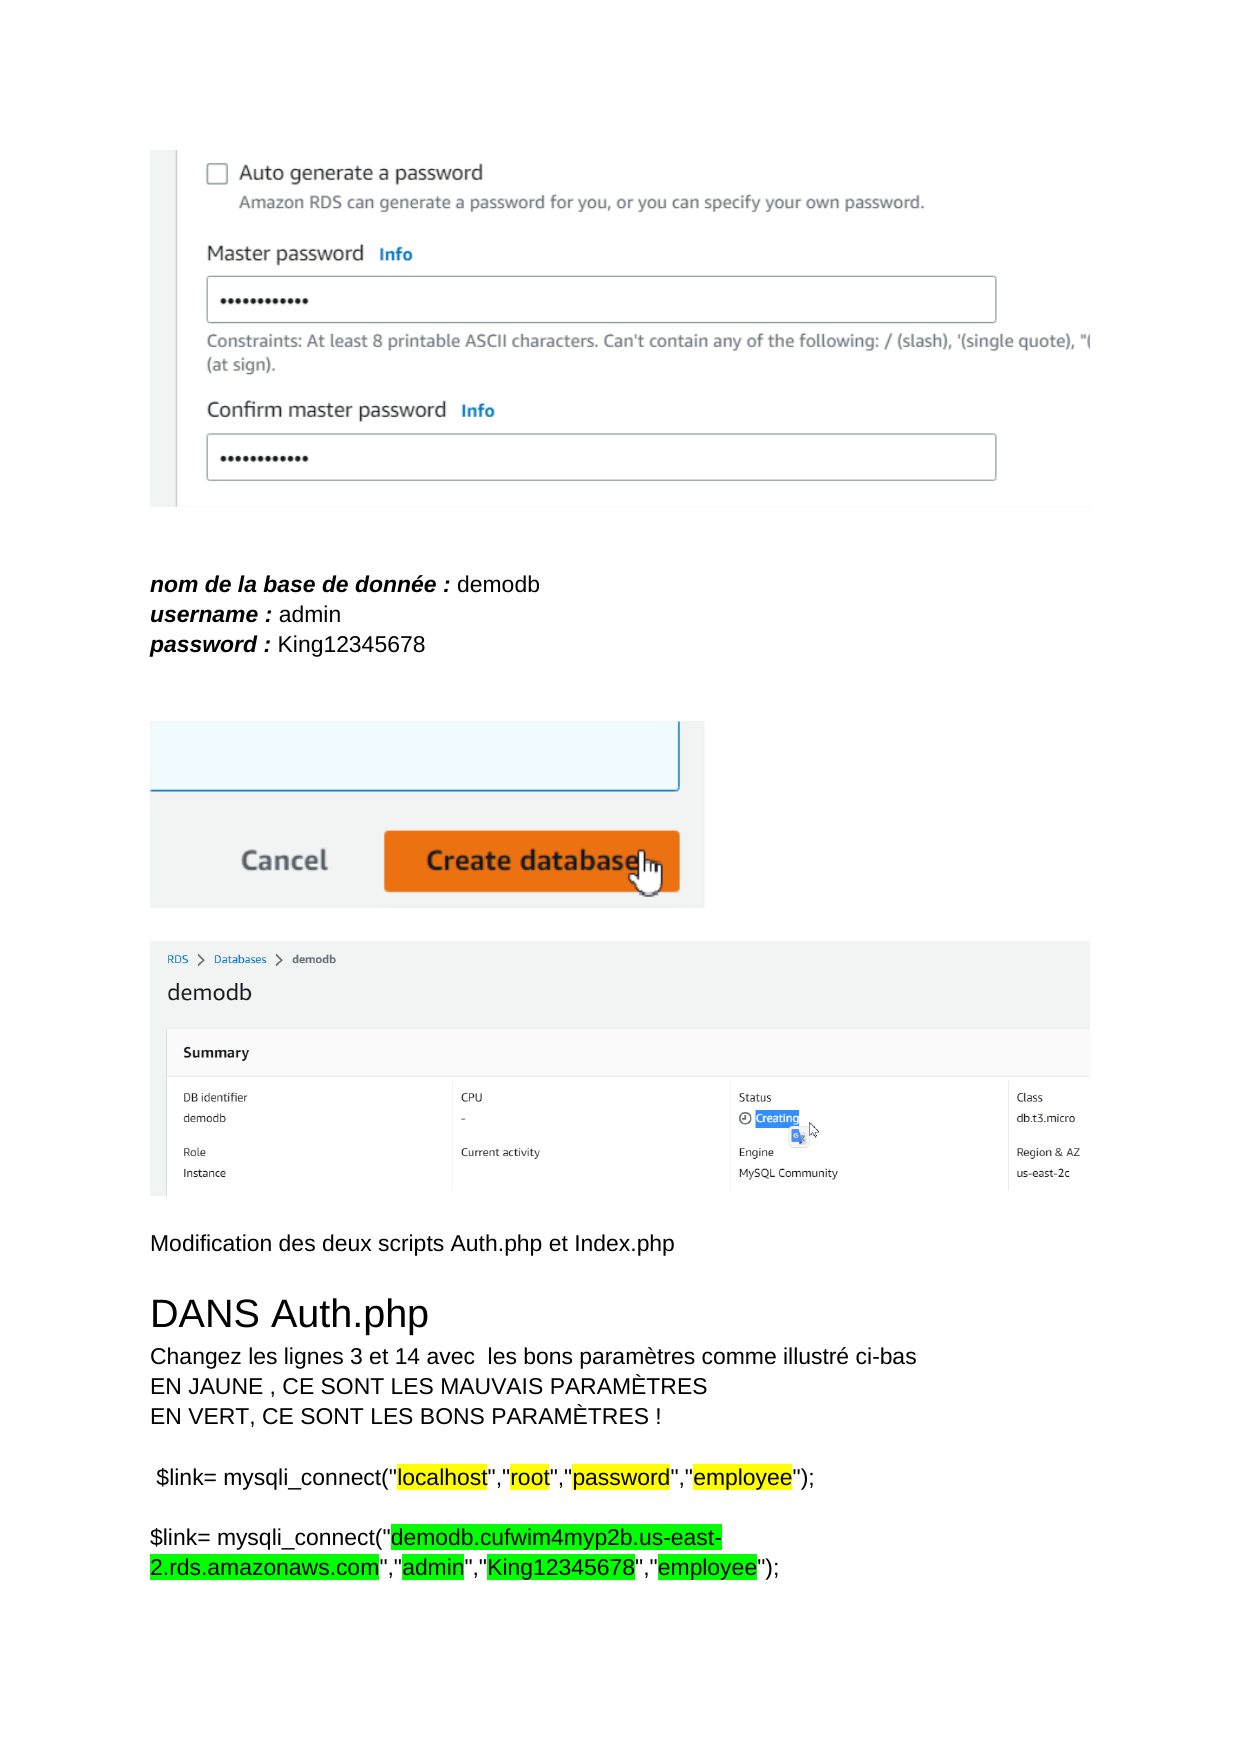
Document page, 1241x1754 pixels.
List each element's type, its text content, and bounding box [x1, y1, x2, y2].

picture [150, 941, 1091, 1196]
picture [150, 150, 1091, 507]
text EN JAUNE , CE SONT LES MAUVAIS PARAMÈTRES [150, 1373, 1090, 1399]
text Changez les lignes 3 et 14 avec les bons paramètres comme illustré ci-bas [150, 1343, 1090, 1369]
text nom de la base de donnée : demodb [150, 571, 1090, 597]
text Modification des deux scripts Auth.php et Index.php [150, 1230, 1090, 1256]
text $link= mysqli_connect("localhost","root","password","employee"); [150, 1463, 1090, 1490]
text DANS Auth.php [150, 1290, 1090, 1336]
text username : admin [150, 601, 1090, 627]
text $link= mysqli_connect("demodb.cufwim4myp2b.us-east-2.rds.amazonaws.com","admin","King12345678","employee"); [150, 1524, 1090, 1580]
text password : King12345678 [150, 631, 1090, 657]
picture [150, 721, 705, 908]
text EN VERT, CE SONT LES BONS PARAMÈTRES ! [150, 1403, 1090, 1429]
